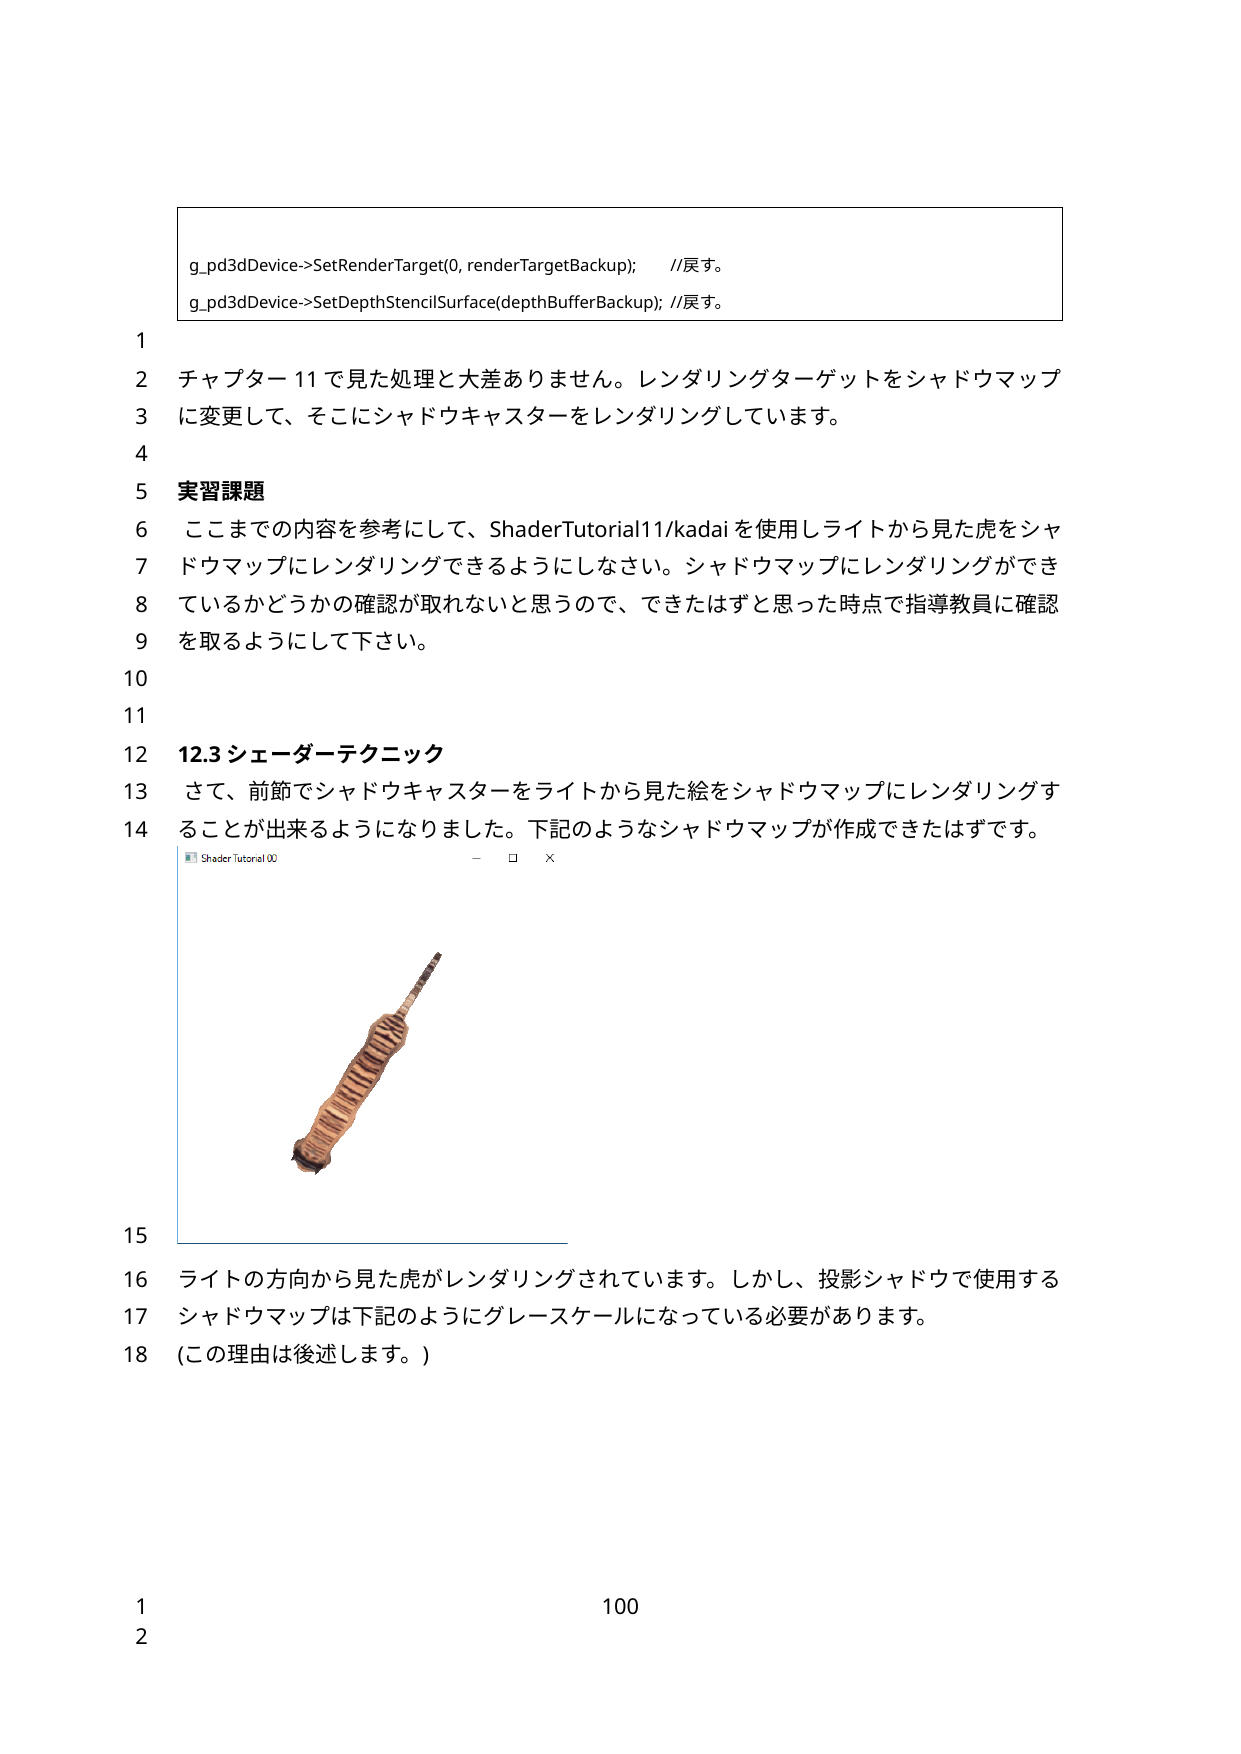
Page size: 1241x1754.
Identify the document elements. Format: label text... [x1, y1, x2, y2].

text チャプター11で見た処理と大差ありません。レンダリングターゲットをシャドウマップに変更して、そこにシャドウキャスターをレンダリングしています。 [177, 359, 1063, 434]
picture [177, 846, 568, 1244]
text 実習課題 [177, 471, 1063, 509]
text ここまでの内容を参考にして、ShaderTutorial11/kadaiを使用しライトから見た虎をシャドウマップにレンダリングできるようにしなさい。シャドウマップにレンダリングができているかどうかの確認が取れないと思うので、できたはずと思った時点で指導教員に確認を取るようにして下さい。 [177, 509, 1063, 659]
text ライトの方向から見た虎がレンダリングされています。しかし、投影シャドウで使用するシャドウマップは下記のようにグレースケールになっている必要があります。 [177, 1259, 1063, 1334]
text 12.3 シェーダーテクニック [177, 734, 1063, 771]
text さて、前節でシャドウキャスターをライトから見た絵をシャドウマップにレンダリングすることが出来るようになりました。下記のようなシャドウマップが作成できたはずです。 [177, 771, 1063, 846]
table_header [178, 208, 1062, 320]
text (この理由は後述します。) [177, 1334, 1063, 1371]
